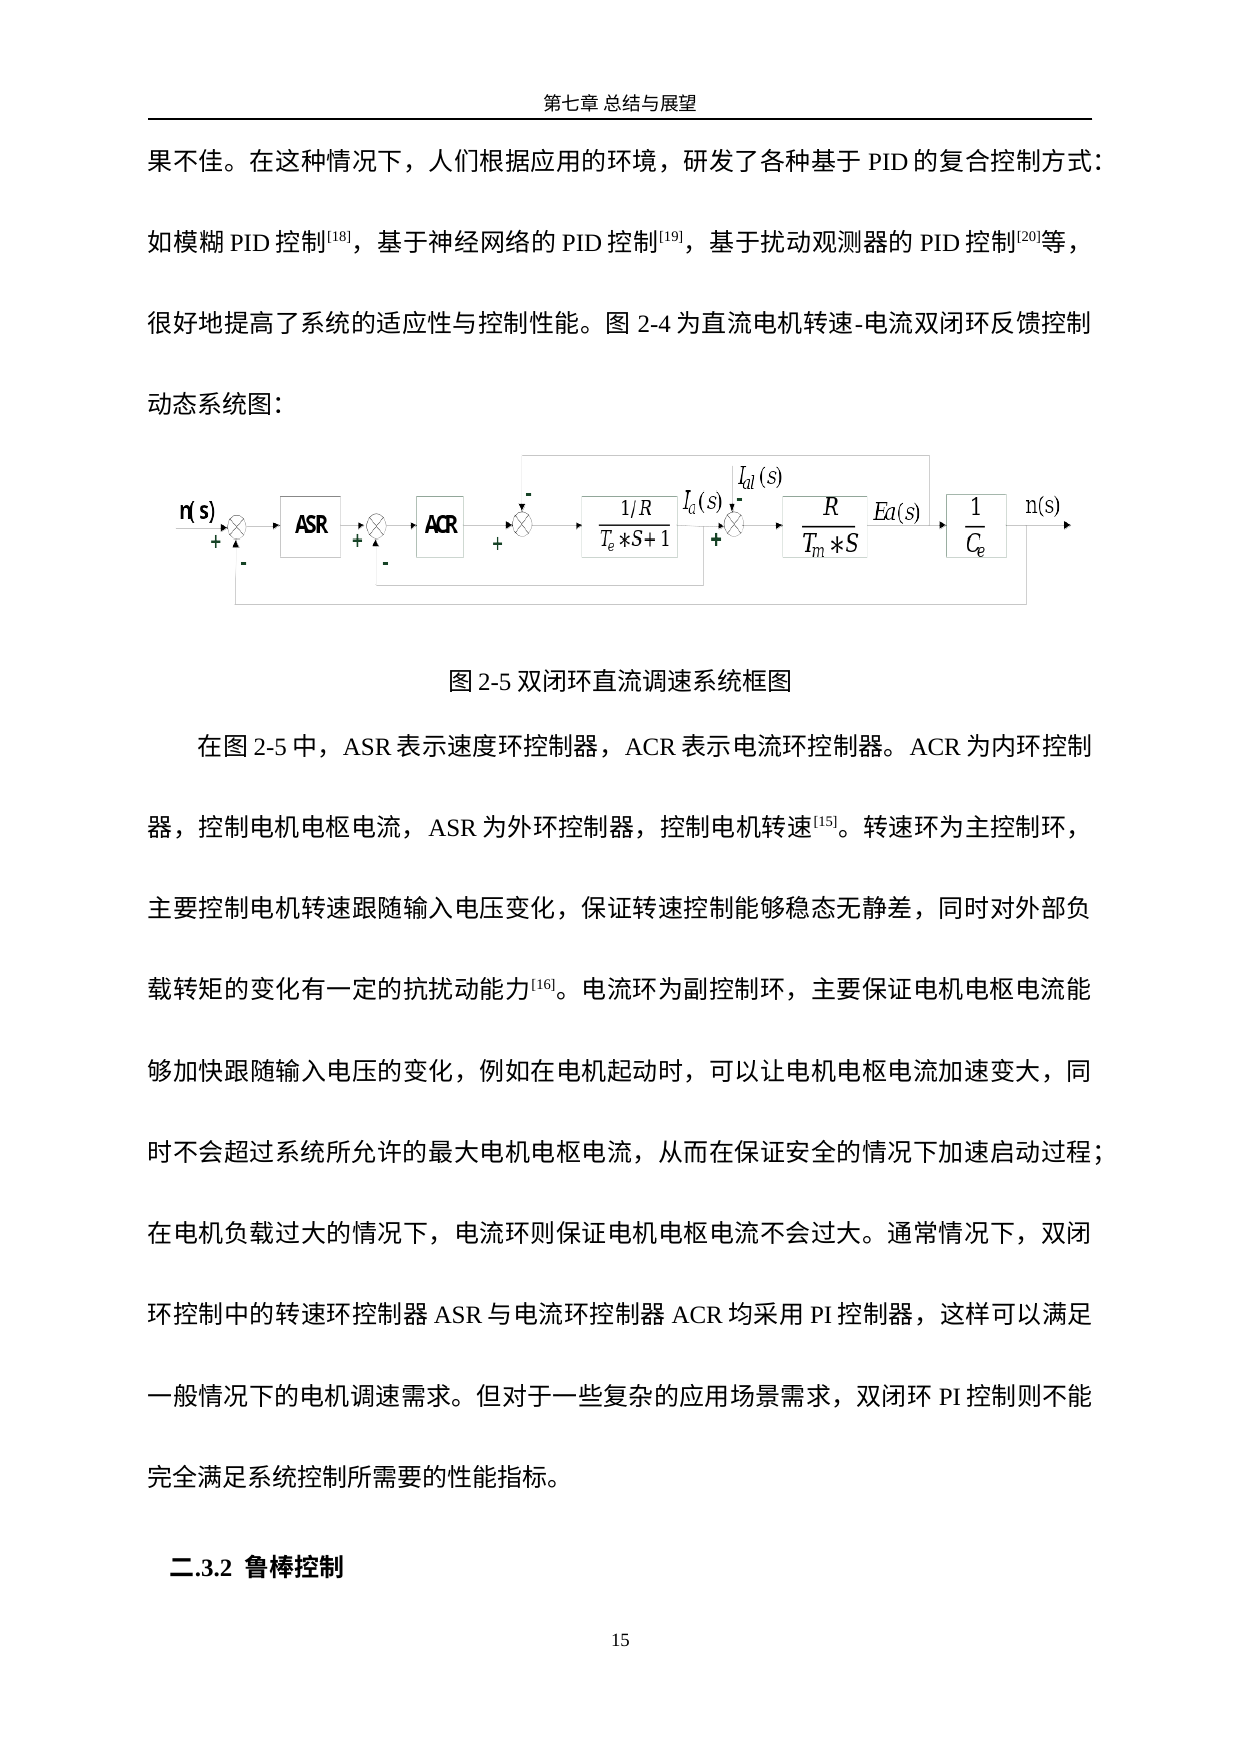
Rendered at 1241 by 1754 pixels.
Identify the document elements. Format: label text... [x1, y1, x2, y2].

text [148, 127, 1092, 436]
text 在图2-5中，ASR表示速度环控制器，ACR表示电流环控制器。ACR为内环控制器，控制电机电枢电流，ASR为外环控制器，控制电机转速[15]。转速环为主控制环，主要控制电机转速跟随输入电压变化，保证转速控制能够稳态无静差，同时对外部负载转矩的变化有一定的抗扰动能力[16]。电流环为副控制环，主要保证电机电枢电流能够加快跟随输入电压的变化，例如在电机起动时，可以让电机电枢电流加速变大，同时不会超过系统所允许的最大电机电枢电流，从而在保证安全的情况下加速启动过程；在电机负载过大的情况下，电流环则保证电机电枢电流不会过大。通常情况下，双闭环控制中的转速环控制器ASR与电流环控制器ACR均采用PI控制器，这样可以满足一般情况下的电机调速需求。但对于一些复杂的应用场景需求，双闭环PI控制则不能完全满足系统控制所需要的性能指标。 [148, 712, 1092, 1508]
subtitle 鲁棒控制 [169, 1533, 1071, 1598]
text 图2-5 双闭环直流调速系统框图 [148, 647, 1092, 712]
